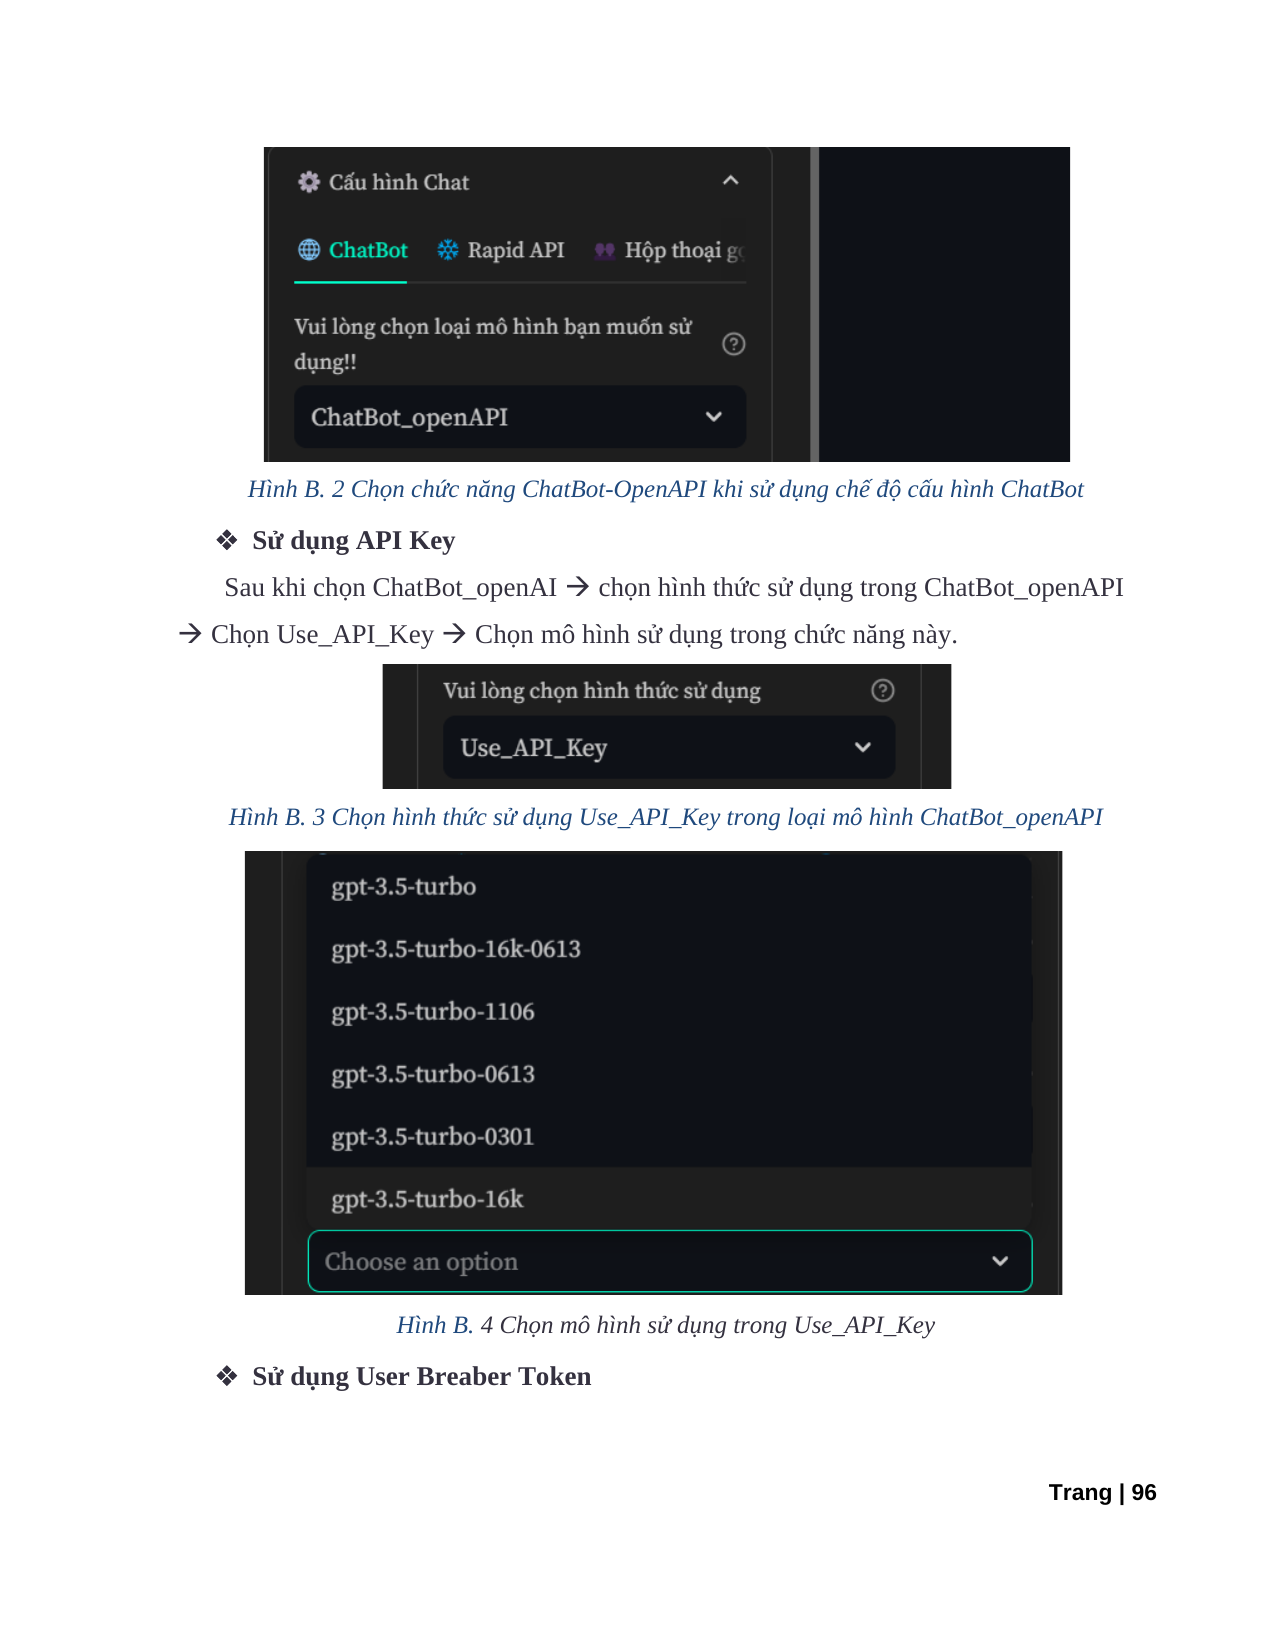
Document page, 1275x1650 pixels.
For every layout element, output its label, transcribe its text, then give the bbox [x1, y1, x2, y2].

text Hình B. 4 Chọn mô hình sử dụng trong Use_API_Key [177, 1310, 1157, 1339]
list Sử dụng User Breaber Token [214, 1360, 1157, 1391]
list Sử dụng API Key [214, 524, 1157, 555]
text Sau khi chọn ChatBot_openAI chọn hình thức sử dụng trong ChatBot_openAPI Chọn Use_API_Key Chọn mô hình sử dụng trong chức năng này. [177, 571, 1157, 649]
text Hình B. 3 Chọn hình thức sử dụng Use_API_Key trong loại mô hình ChatBot_openAPI [177, 802, 1157, 830]
picture [382, 664, 952, 789]
picture [263, 147, 1071, 462]
text Hình B. 2 Chọn chức năng ChatBot-OpenAPI khi sử dụng chế độ cấu hình ChatBot [177, 474, 1157, 503]
picture [244, 851, 1063, 1295]
